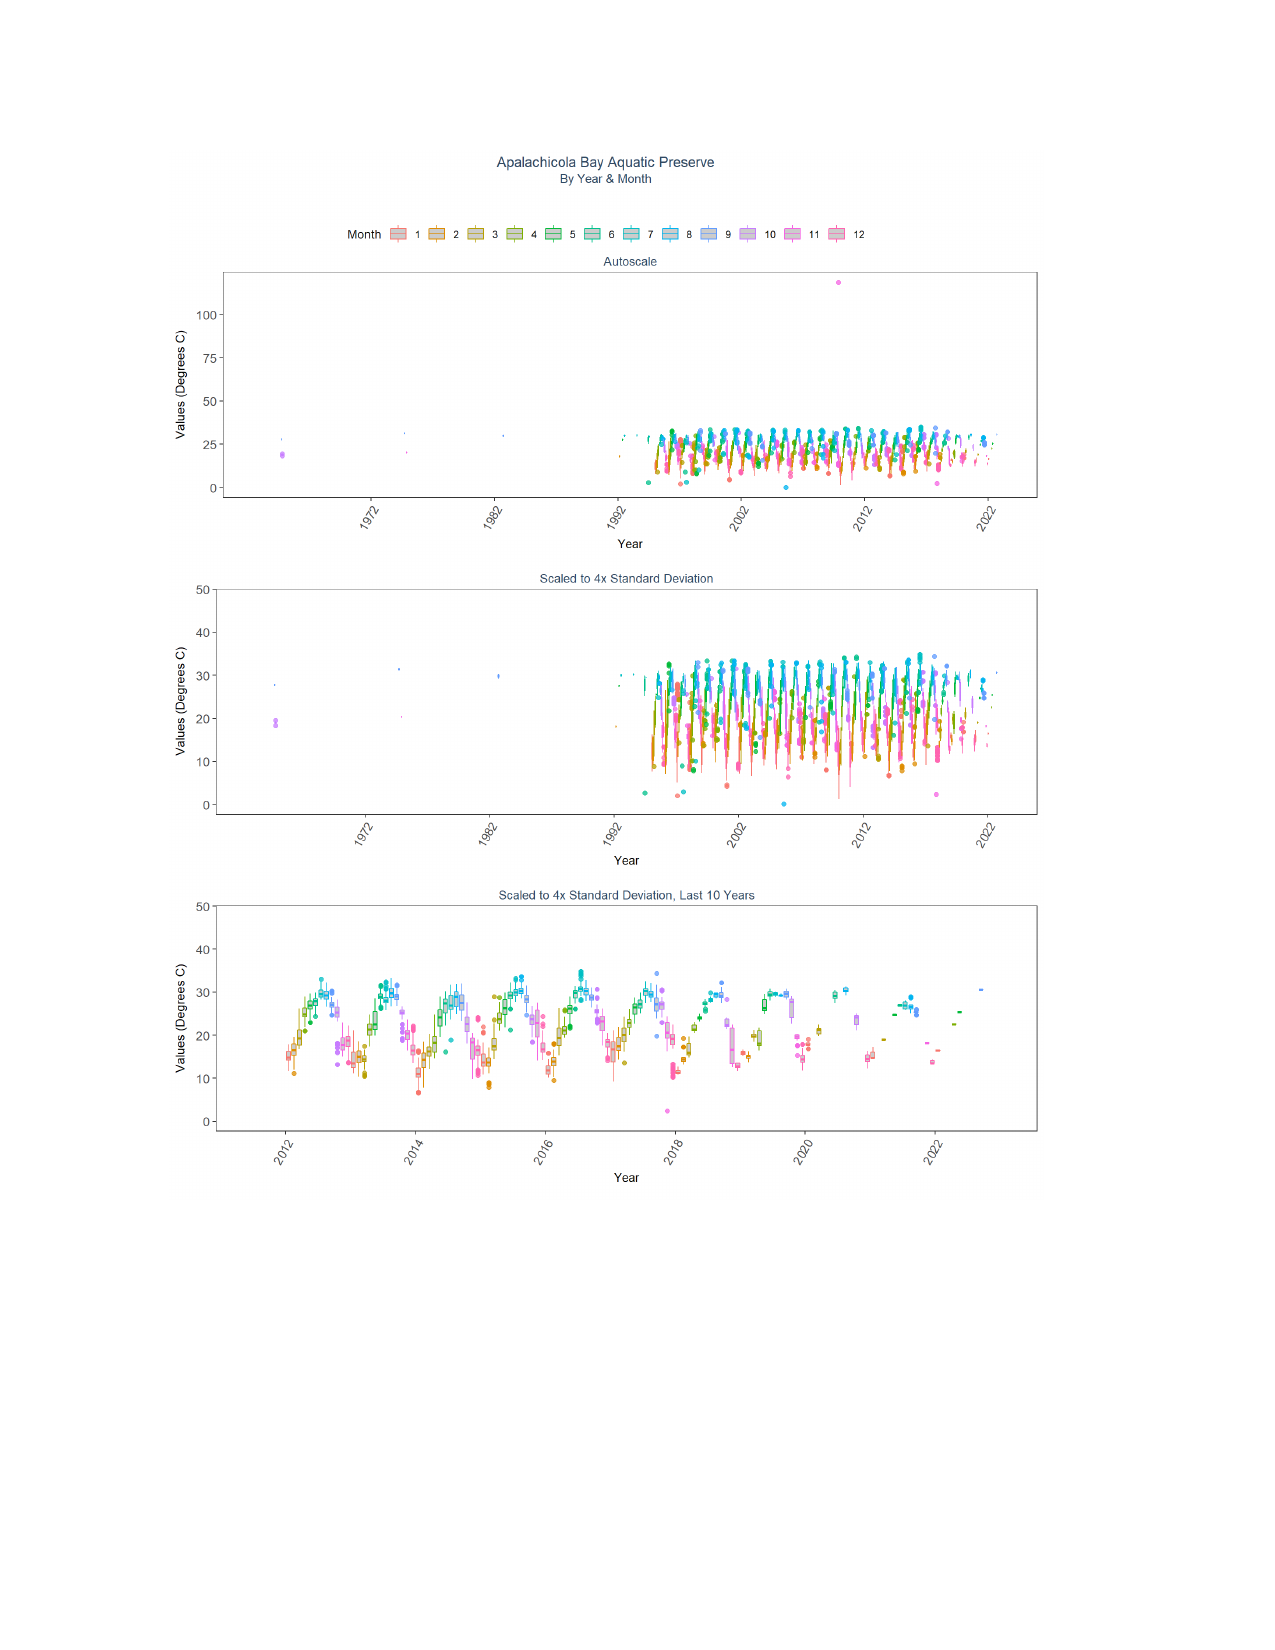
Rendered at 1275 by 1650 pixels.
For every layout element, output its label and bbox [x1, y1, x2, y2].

picture [168, 150, 1044, 1200]
